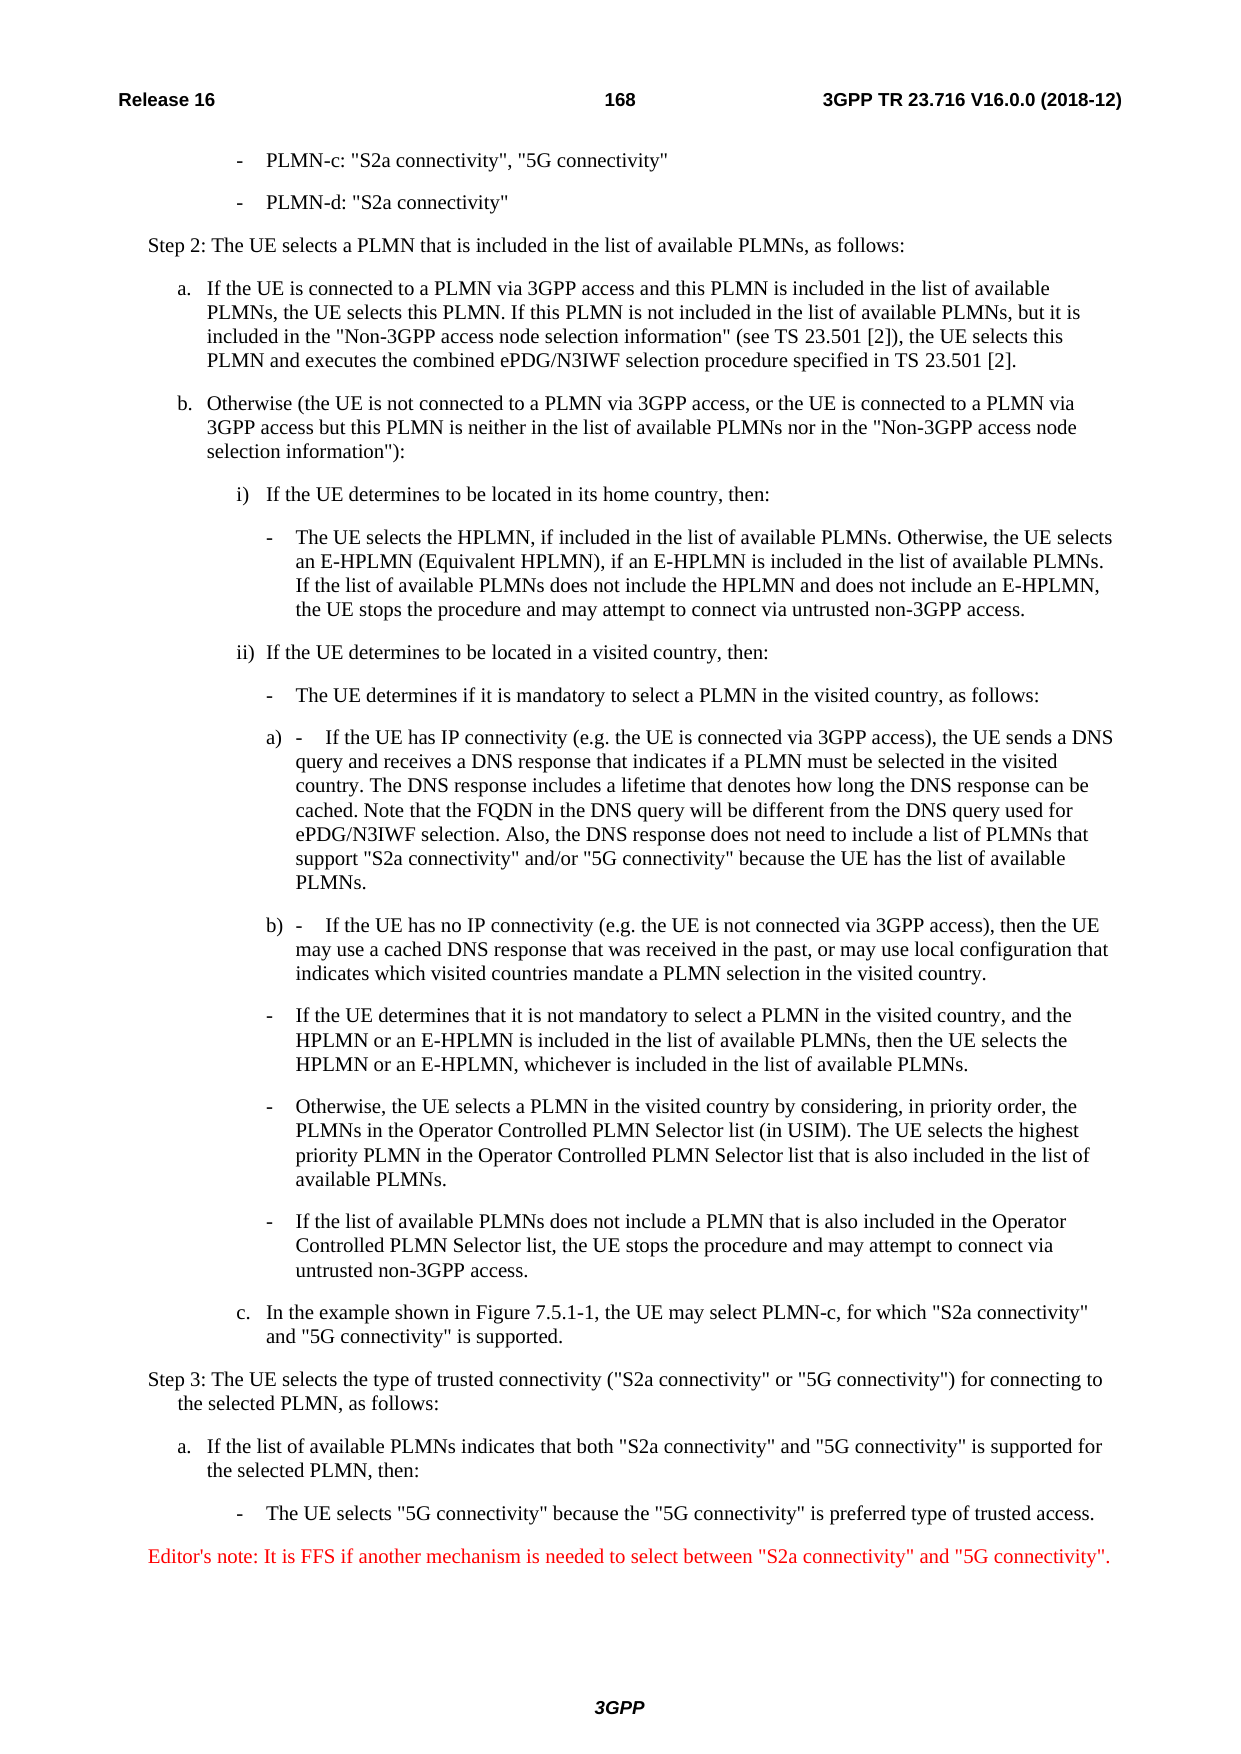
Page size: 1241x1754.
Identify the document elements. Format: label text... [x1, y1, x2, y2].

text - The UE determines if it is mandatory to select a PLMN in the visited country, as follows: [266, 682, 1122, 707]
text - If the UE determines that it is not mandatory to select a PLMN in the visited country, and the HPLMN or an E-HPLMN is included in the list of available PLMNs, then the UE selects the HPLMN or an E-HPLMN, whichever is included in the list of available PLMNs. [266, 1003, 1122, 1076]
text - PLMN-d: "S2a connectivity" [236, 190, 1122, 214]
text i) If the UE determines to be located in its home country, then: [236, 482, 1122, 506]
text a. If the list of available PLMNs indicates that both "S2a connectivity" and "5G connectivity" is supported for the selected PLMN, then: [177, 1434, 1122, 1482]
text - The UE selects "5G connectivity" because the "5G connectivity" is preferred type of trusted access. [236, 1501, 1122, 1525]
text - PLMN-c: "S2a connectivity", "5G connectivity" [236, 147, 1122, 172]
text - If the UE has no IP connectivity (e.g. the UE is not connected via 3GPP access), then the UE may use a cached DNS response that was received in the past, or may use local configuration that indicates which visited countries mandate a PLMN selection in the visited country. [266, 912, 1122, 985]
text Editor's note: It is FFS if another mechanism is needed to select between "S2a connectivity" and "5G connectivity". [148, 1544, 1122, 1568]
text ii) If the UE determines to be located in a visited country, then: [236, 640, 1122, 664]
text - Otherwise, the UE selects a PLMN in the visited country by considering, in priority order, the PLMNs in the Operator Controlled PLMN Selector list (in USIM). The UE selects the highest priority PLMN in the Operator Controlled PLMN Selector list that is also included in the list of available PLMNs. [266, 1094, 1122, 1191]
text a. If the UE is connected to a PLMN via 3GPP access and this PLMN is included in the list of available PLMNs, the UE selects this PLMN. If this PLMN is not included in the list of available PLMNs, but it is included in the "Non-3GPP access node selection information" (see TS 23.501 [2]), the UE selects this PLMN and executes the combined ePDG/N3IWF selection procedure specified in TS 23.501 [2]. [177, 276, 1122, 372]
text b. Otherwise (the UE is not connected to a PLMN via 3GPP access, or the UE is connected to a PLMN via 3GPP access but this PLMN is neither in the list of available PLMNs nor in the "Non-3GPP access node selection information"): [177, 391, 1122, 463]
text Step 2: The UE selects a PLMN that is included in the list of available PLMNs, as follows: [148, 233, 1122, 257]
text Step 3: The UE selects the type of trusted connectivity ("S2a connectivity" or "5G connectivity") for connecting to the selected PLMN, as follows: [148, 1367, 1122, 1415]
text - The UE selects the HPLMN, if included in the list of available PLMNs. Otherwise, the UE selects an E-HPLMN (Equivalent HPLMN), if an E-HPLMN is included in the list of available PLMNs. If the list of available PLMNs does not include the HPLMN and does not include an E-HPLMN, the UE stops the procedure and may attempt to connect via untrusted non-3GPP access. [266, 525, 1122, 621]
text - If the list of available PLMNs does not include a PLMN that is also included in the Operator Controlled PLMN Selector list, the UE stops the procedure and may attempt to connect via untrusted non-3GPP access. [266, 1209, 1122, 1282]
text c. In the example shown in Figure 7.5.1-1, the UE may select PLMN-c, for which "S2a connectivity" and "5G connectivity" is supported. [236, 1300, 1122, 1348]
text - If the UE has IP connectivity (e.g. the UE is connected via 3GPP access), the UE sends a DNS query and receives a DNS response that indicates if a PLMN must be selected in the visited country. The DNS response includes a lifetime that denotes how long the DNS response can be cached. Note that the FQDN in the DNS query will be different from the DNS query used for ePDG/N3IWF selection. Also, the DNS response does not need to include a list of PLMNs that support "S2a connectivity" and/or "5G connectivity" because the UE has the list of available PLMNs. [266, 725, 1122, 894]
